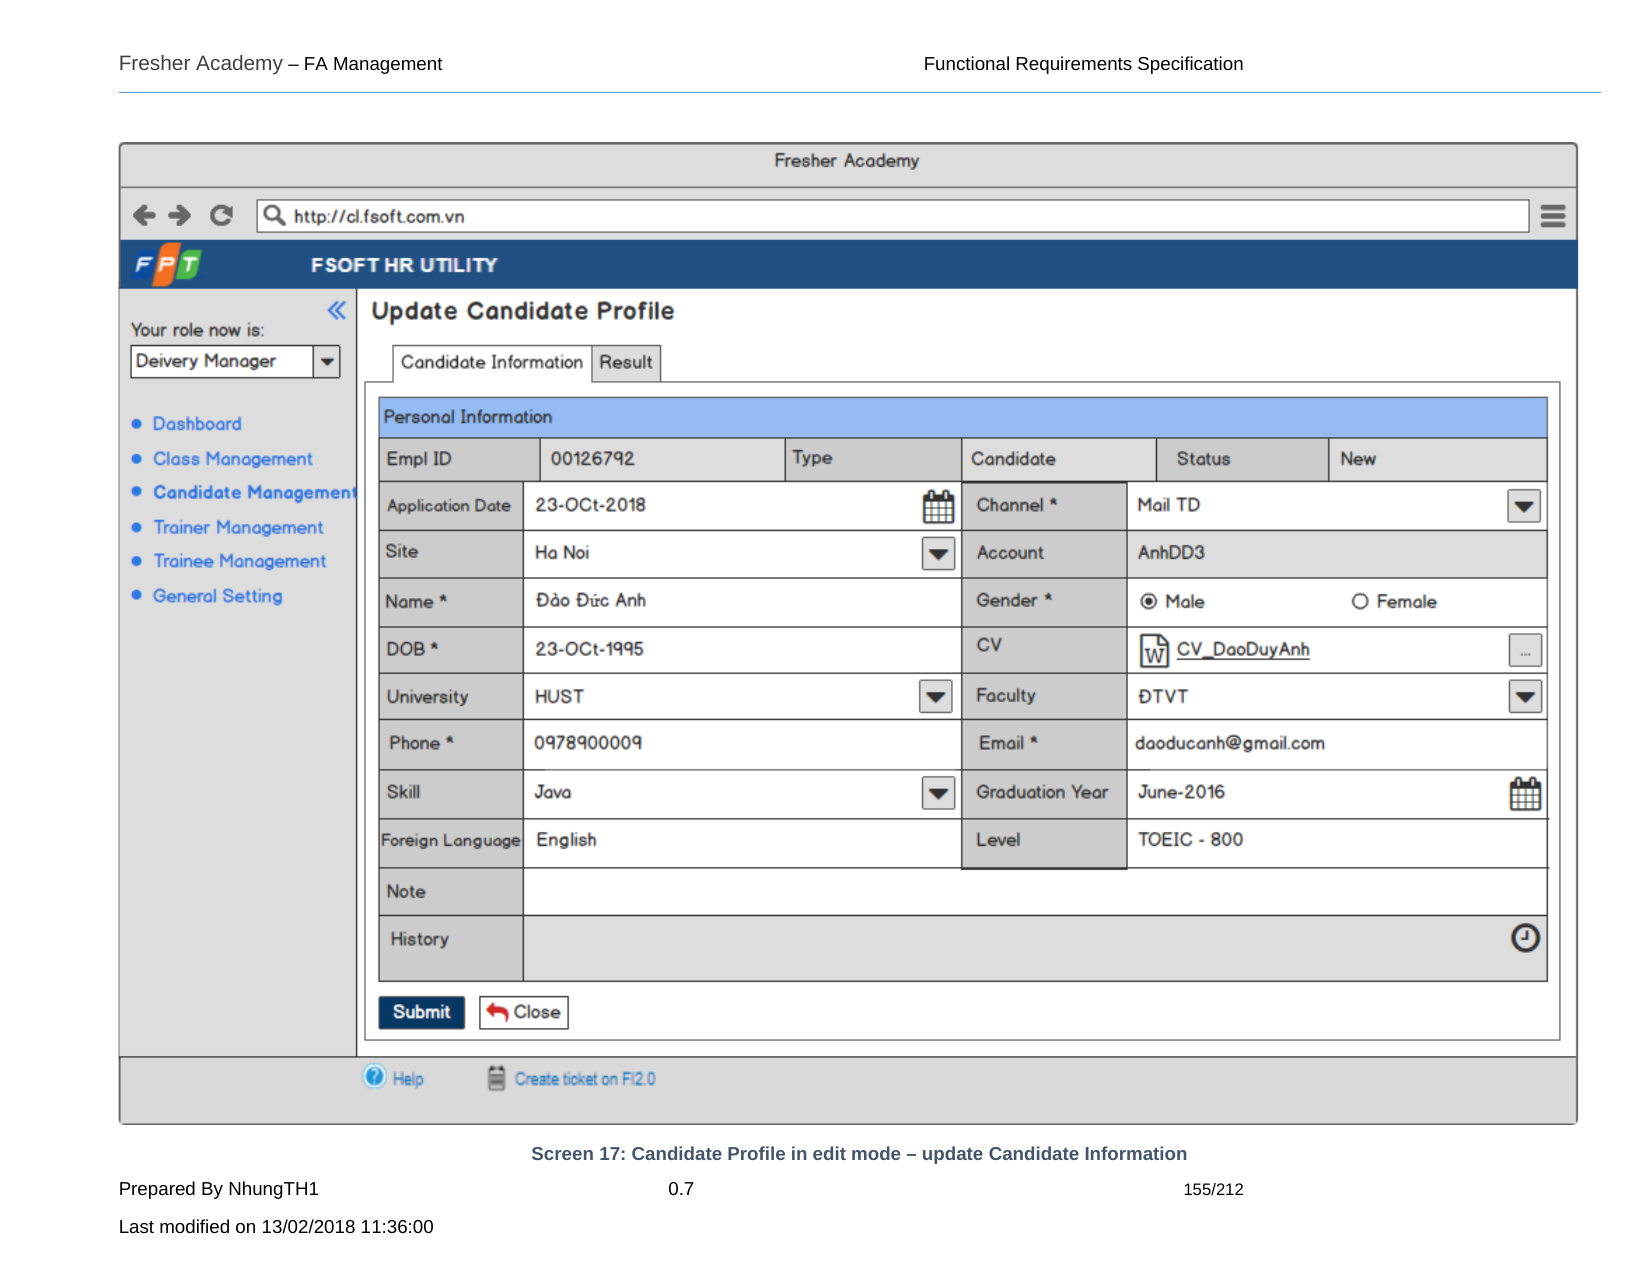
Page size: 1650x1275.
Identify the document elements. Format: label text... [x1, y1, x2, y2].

picture [118, 142, 1579, 1125]
text Screen 17: Candidate Profile in edit mode – update Candidate Information [118, 1142, 1601, 1164]
